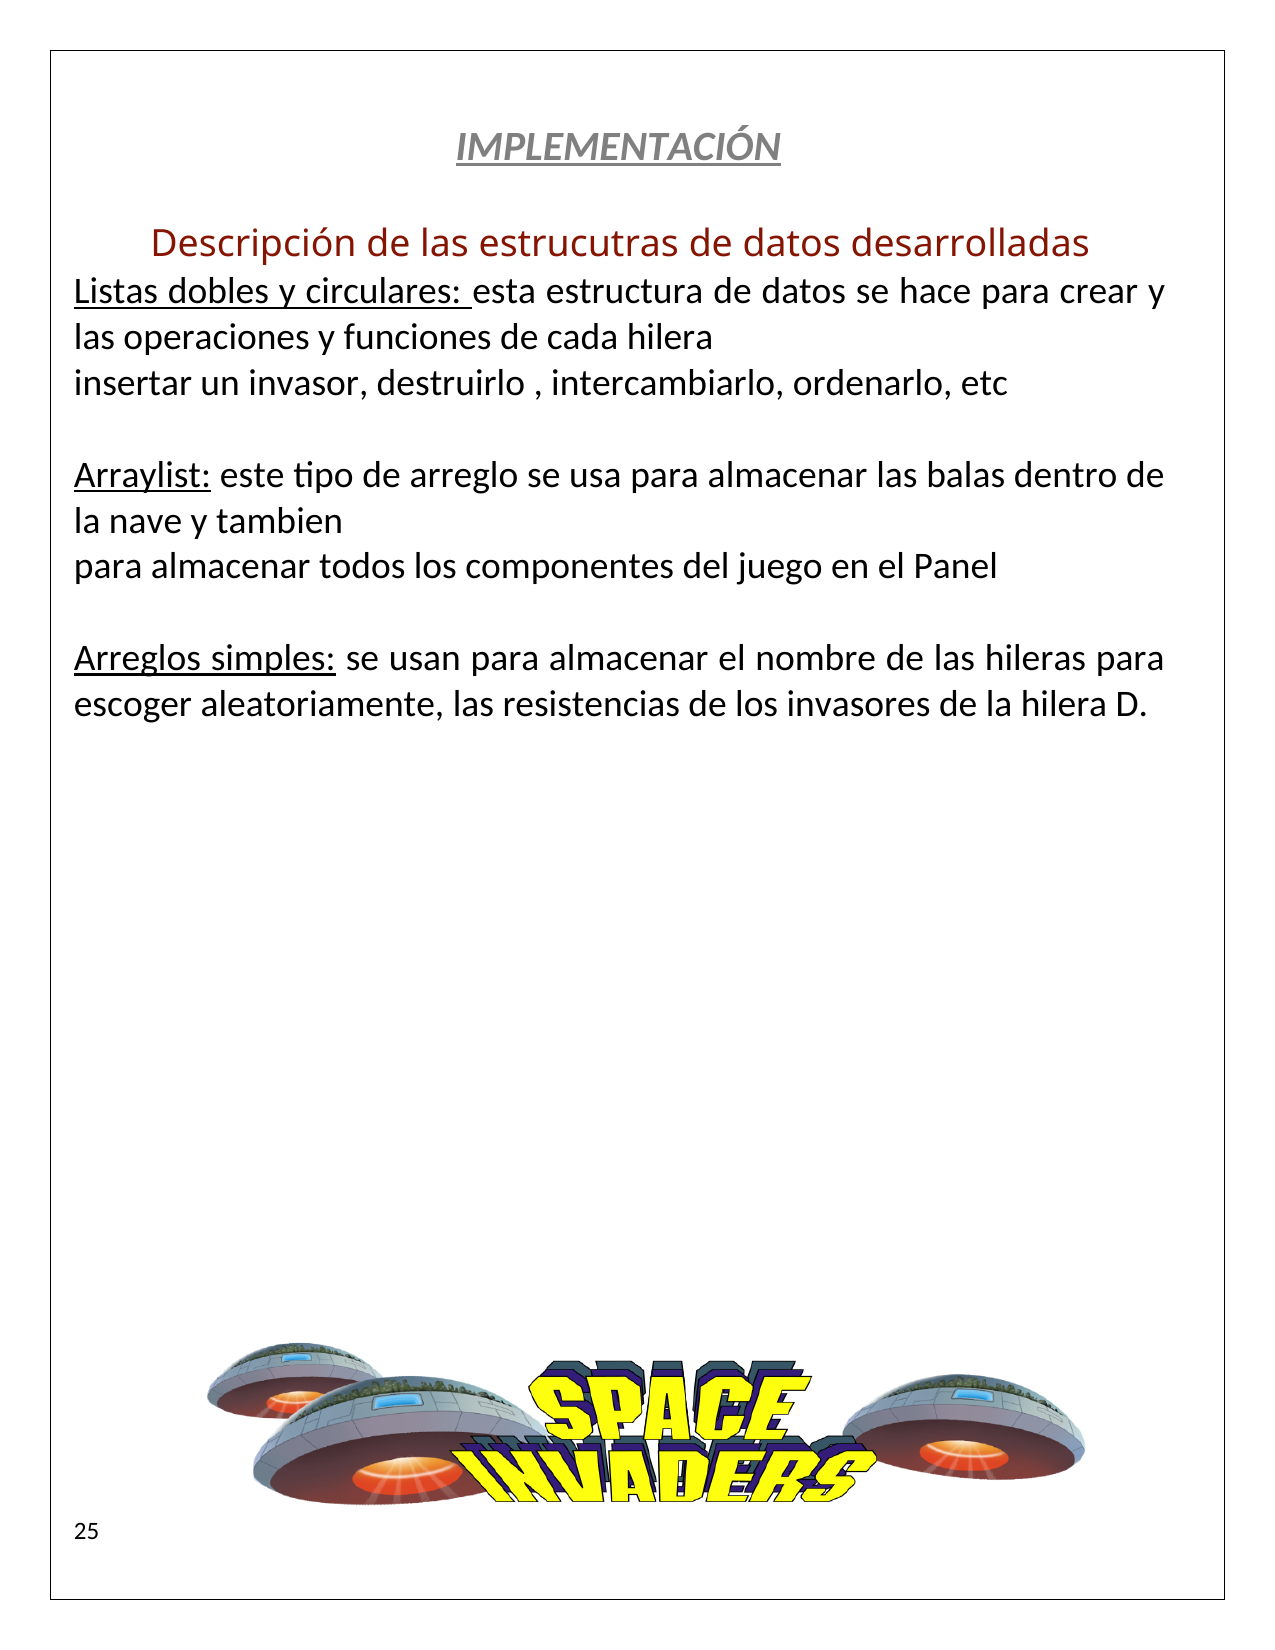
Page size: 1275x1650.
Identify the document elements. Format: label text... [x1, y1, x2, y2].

text Descripción de las estrucutras de datos desarrolladas [74, 216, 1166, 267]
text para almacenar todos los componentes del juego en el Panel [74, 542, 1166, 588]
text Arraylist: este tipo de arreglo se usa para almacenar las balas dentro de la nave y tambien [74, 451, 1166, 542]
picture [202, 1338, 1126, 1520]
text insertar un invasor, destruirlo , intercambiarlo, ordenarlo, etc [74, 359, 1166, 405]
text Arreglos simples: se usan para almacenar el nombre de las hileras para escoger aleatoriamente, las resistencias de los invasores de la hilera D. [74, 634, 1166, 726]
text Listas dobles y circulares: esta estructura de datos se hace para crear y las operaciones y funciones de cada hilera [74, 267, 1166, 359]
text IMPLEMENTACIÓN [74, 120, 1166, 171]
